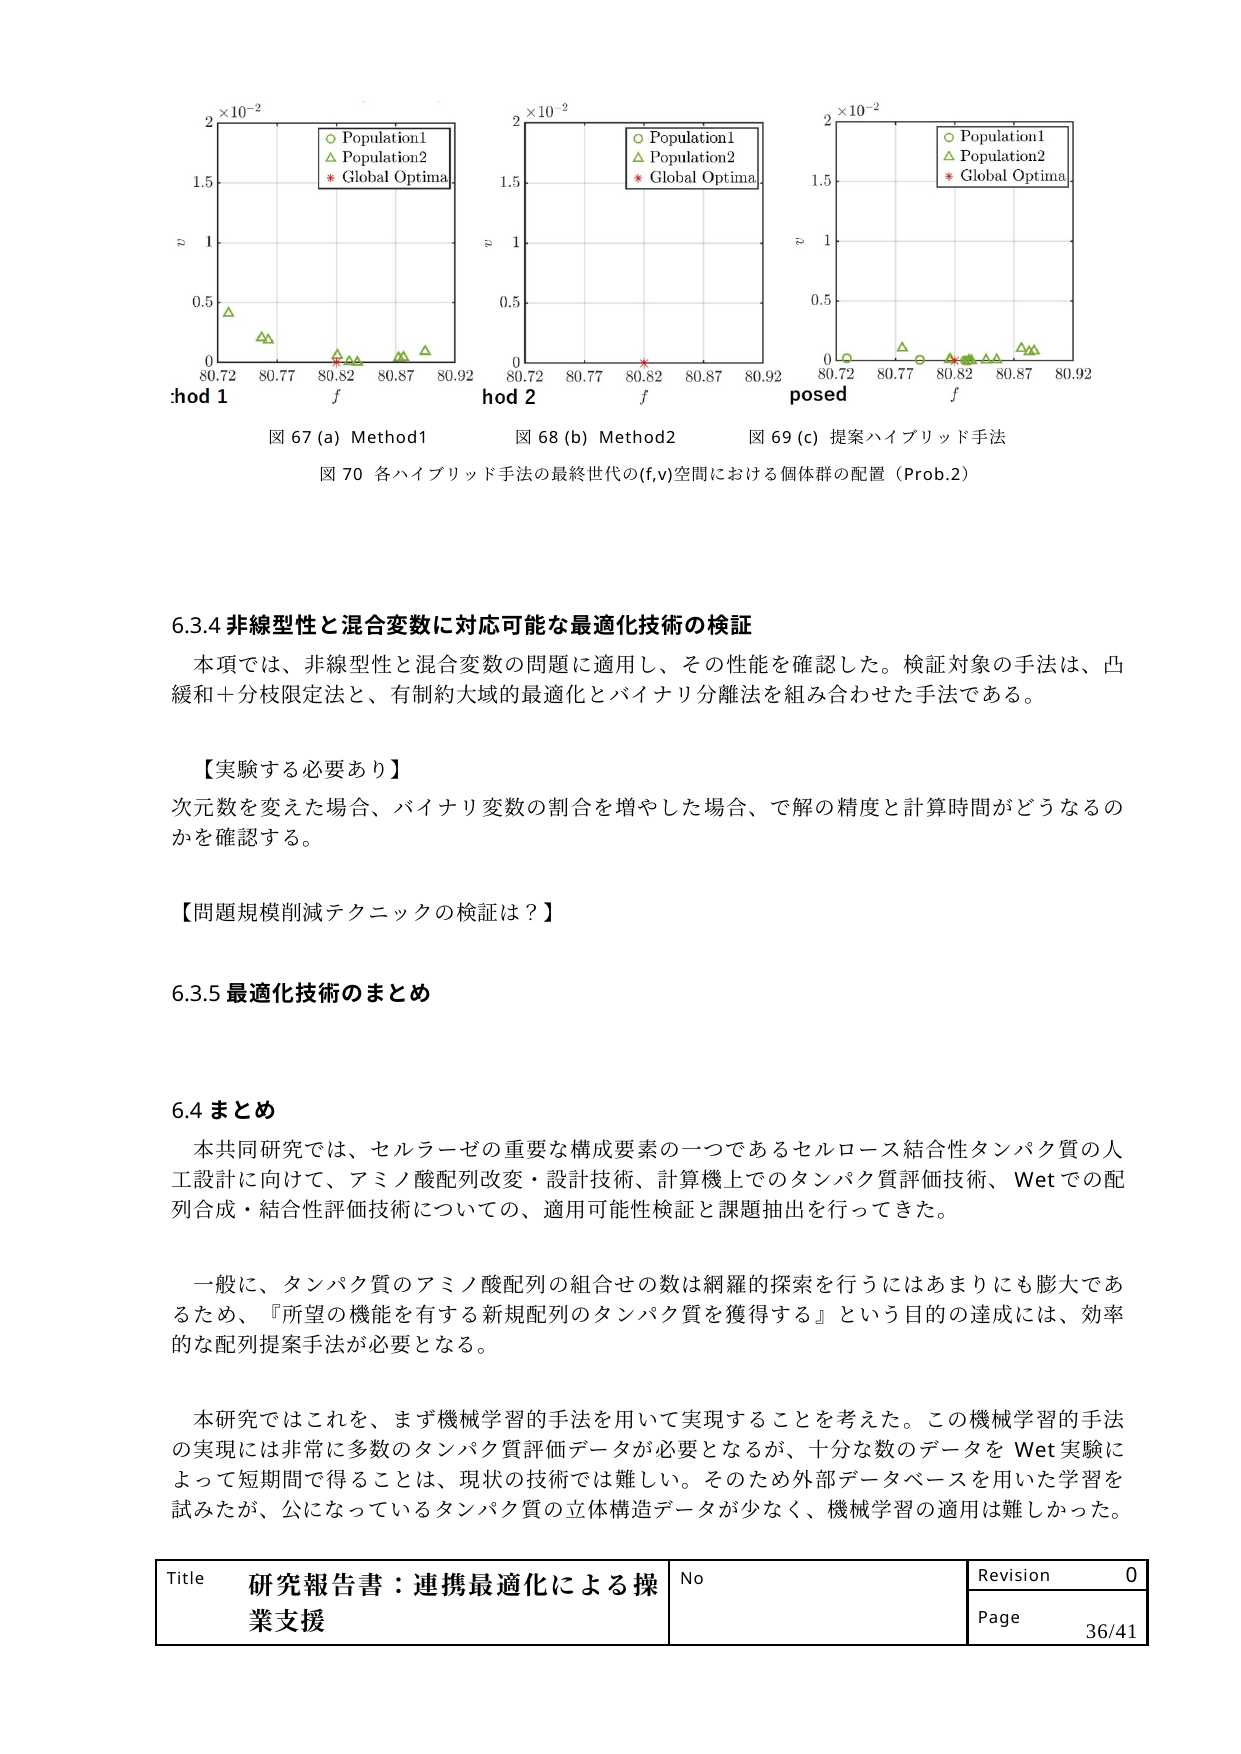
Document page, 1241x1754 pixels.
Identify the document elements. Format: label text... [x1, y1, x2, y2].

picture [481, 100, 784, 405]
picture [171, 101, 475, 405]
text 一般に、タンパク質のアミノ酸配列の組合せの数は網羅的探索を行うにはあまりにも膨大であるため、『所望の機能を有する新規配列のタンパク質を獲得する』という目的の達成には、効率的な配列提案手法が必要となる。 [171, 1269, 1126, 1358]
subtitle まとめ [171, 1093, 1126, 1125]
text 本項では、非線型性と混合変数の問題に適用し、その性能を確認した。検証対象の手法は、凸緩和＋分枝限定法と、有制約大域的最適化とバイナリ分離法を組み合わせた手法である。 [171, 648, 1126, 708]
picture [789, 100, 1096, 405]
text 次元数を変えた場合、バイナリ変数の割合を増やした場合、で解の精度と計算時間がどうなるのかを確認する。 [171, 792, 1126, 851]
text 本研究ではこれを、まず機械学習的手法を用いて実現することを考えた。この機械学習的手法の実現には非常に多数のタンパク質評価データが必要となるが、十分な数のデータをWet実験によって短期間で得ることは、現状の技術では難しい。そのため外部データベースを用いた学習を試みたが、公になっているタンパク質の立体構造データが少なく、機械学習の適用は難しかった。 [171, 1403, 1126, 1523]
subtitle 非線型性と混合変数に対応可能な最適化技術の検証 [171, 608, 1126, 640]
subtitle 最適化技術のまとめ [171, 976, 1126, 1007]
text 本共同研究では、セルラーゼの重要な構成要素の一つであるセルロース結合性タンパク質の人工設計に向けて、アミノ酸配列改変・設計技術、計算機上でのタンパク質評価技術、Wetでの配列合成・結合性評価技術についての、適用可能性検証と課題抽出を行ってきた。 [171, 1134, 1126, 1223]
text 【実験する必要あり】 [171, 753, 1126, 783]
text 【問題規模削減テクニックの検証は？】 [171, 897, 1126, 926]
